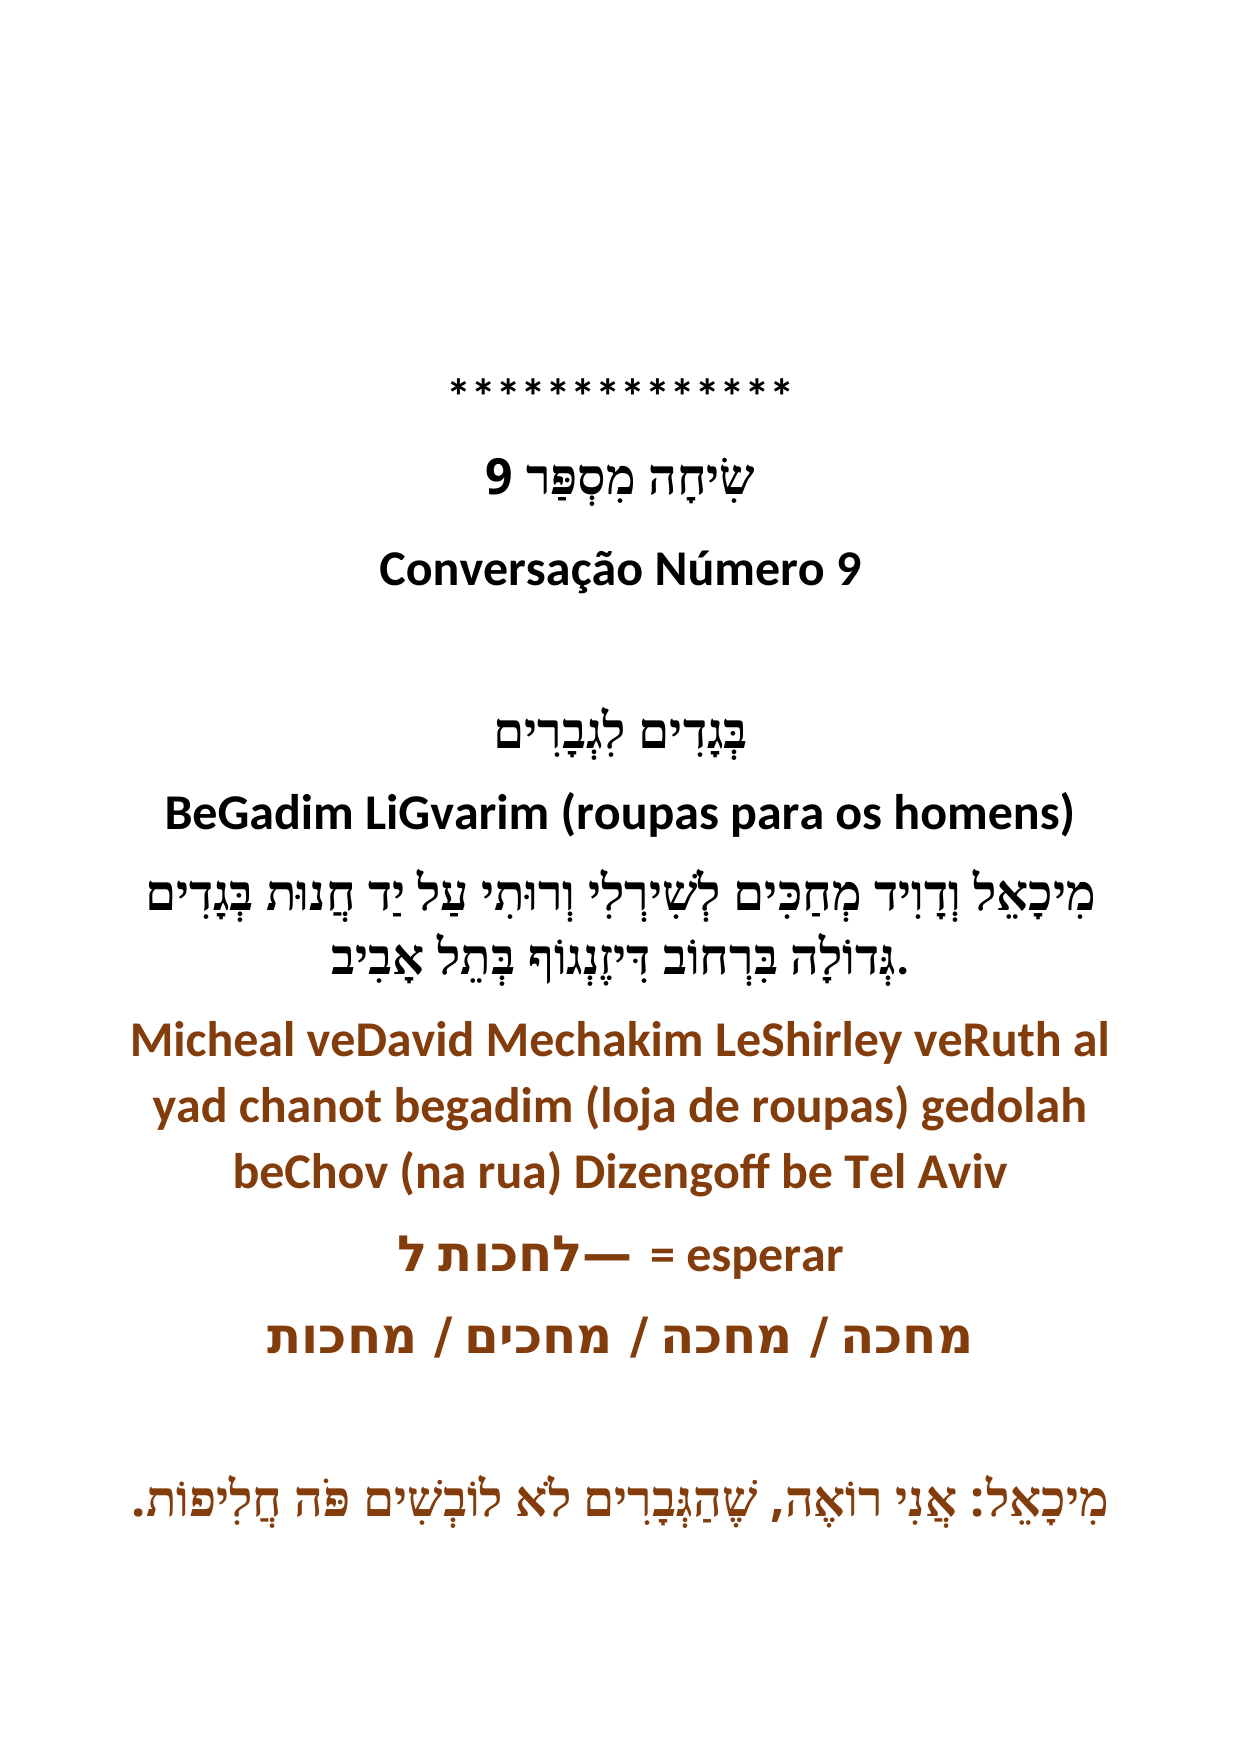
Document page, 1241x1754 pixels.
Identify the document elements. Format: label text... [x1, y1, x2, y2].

text מחכה / מחכה / מחכים / מחכות [118, 1305, 1122, 1366]
text לחכות ל— = esperar [118, 1222, 1122, 1283]
text שִׂיחָה מִסְפַּר 9 [118, 448, 1122, 515]
text Conversação Número 9 [118, 537, 1122, 598]
text מִיכָאֵל וְדָוִיד מְחַכִּים לְשִׁירְלִי וְרוּתִי עַל יַד חֲנוּת בְּגָדִים גְּדוֹלָה בִּרְחוֹב דִּיזֶנְגוֹף בְּתֵל אָבִיב. [118, 863, 1122, 987]
text BeGadim LiGvarim (roupas para os homens) [118, 781, 1122, 842]
text מִיכָאֵל: אֲנִי רוֹאֶה, שֶׁהַגְּבָרִים לֹא לוֹבְשִׁים פֹּה חֲלִיפוֹת. [118, 1470, 1122, 1537]
text בְּגָדִים לִגְבָרִים [118, 702, 1122, 760]
text ************** [118, 366, 1122, 427]
text Micheal veDavid Mechakim LeShirley veRuth al yad chanot begadim (loja de roupas) gedolah beChov (na rua) Dizengoff be Tel Aviv [118, 1008, 1122, 1201]
